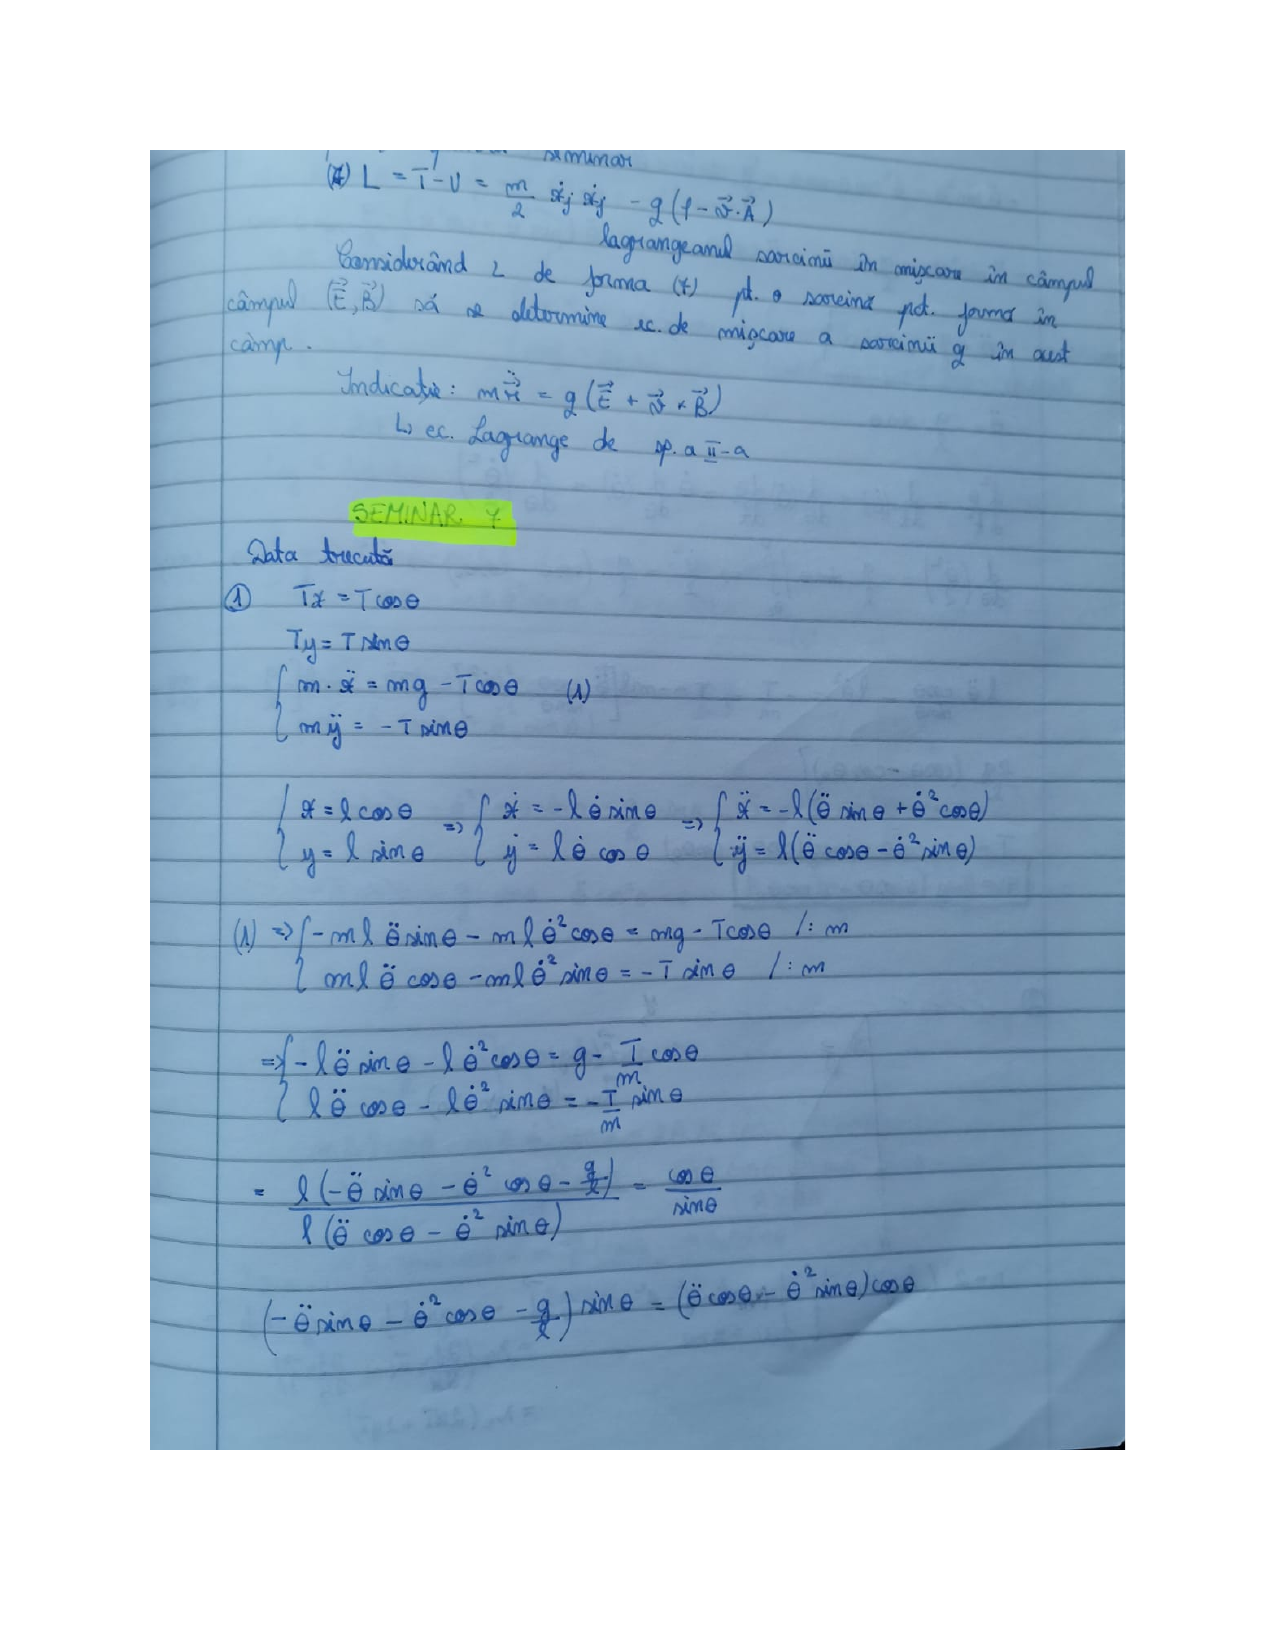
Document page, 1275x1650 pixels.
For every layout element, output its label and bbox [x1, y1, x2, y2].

picture [150, 150, 1125, 1450]
